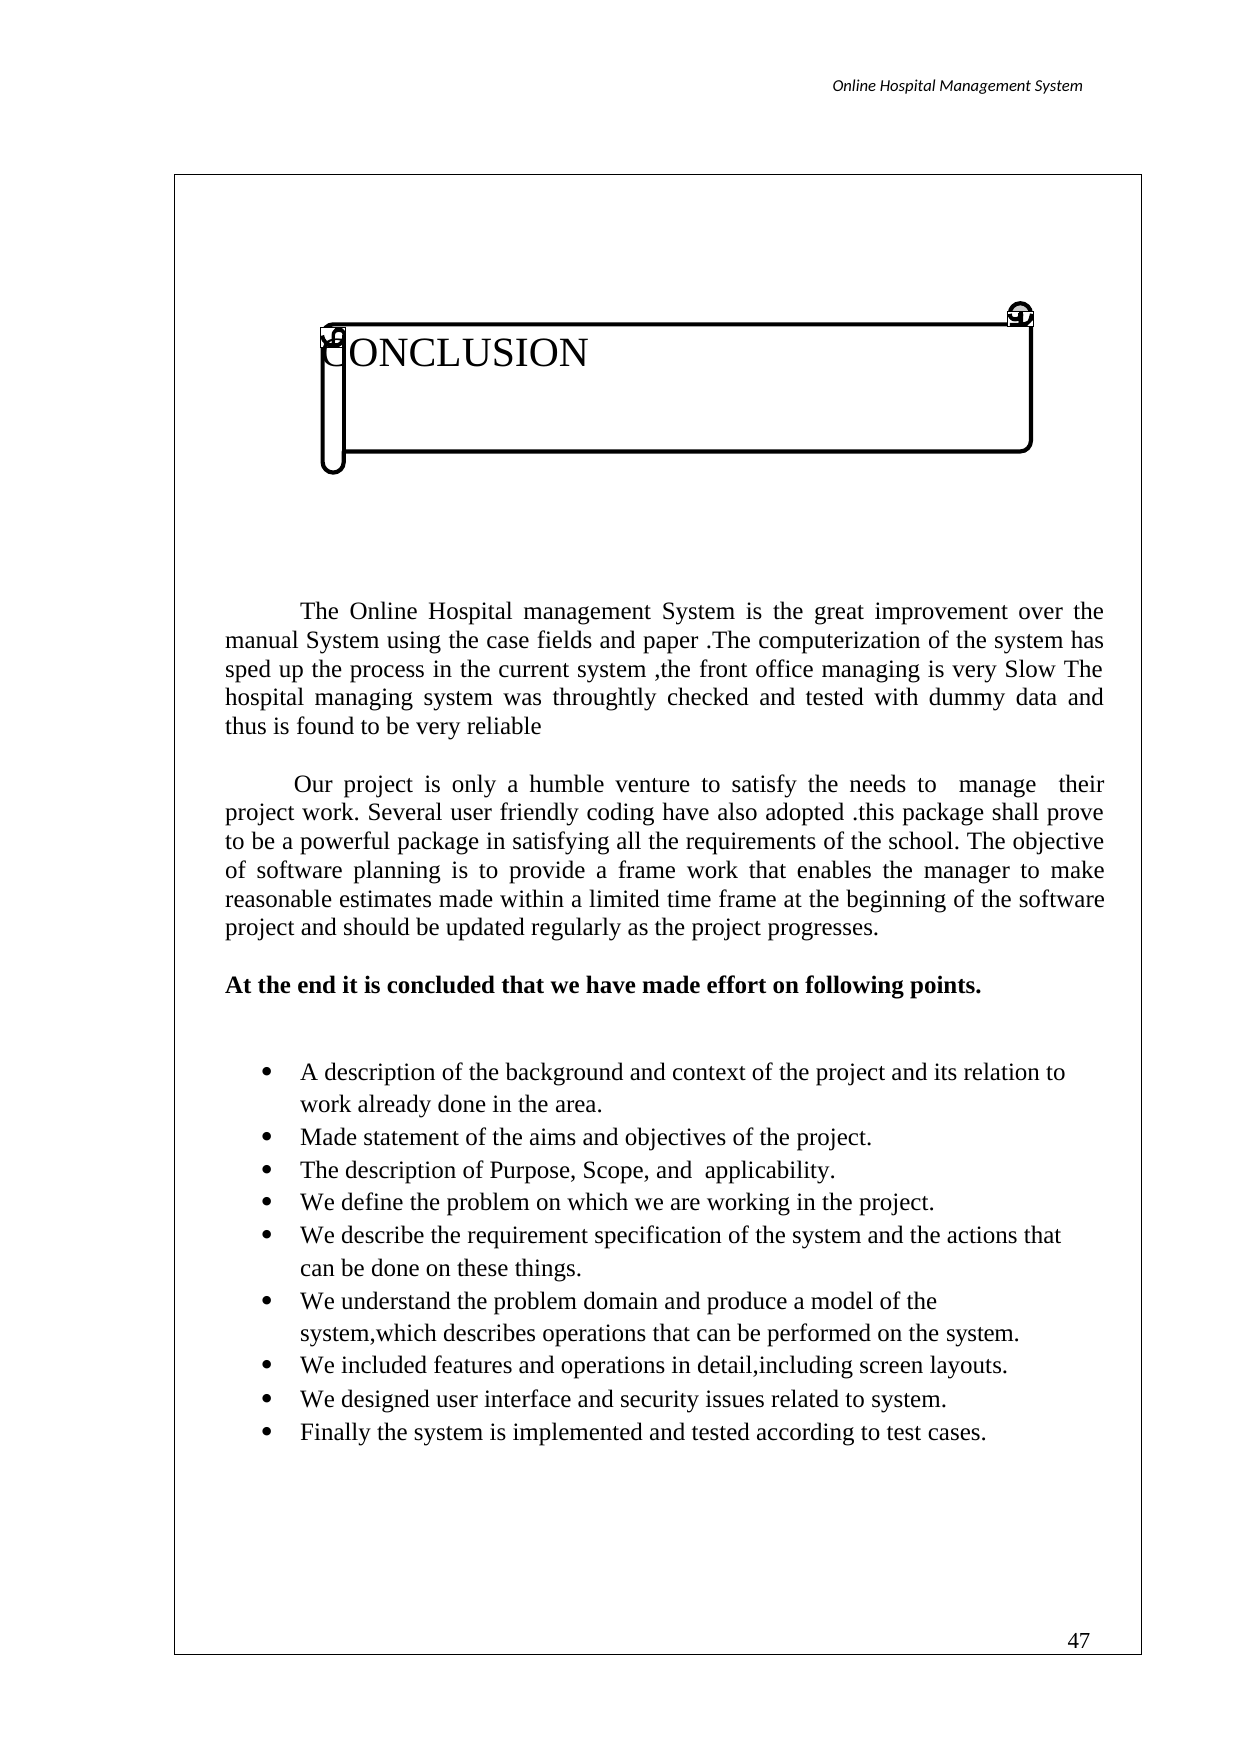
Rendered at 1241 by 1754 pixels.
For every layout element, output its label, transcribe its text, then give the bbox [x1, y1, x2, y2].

text Our project is only a humble venture to satisfy the needs to manage their project work. Several user friendly coding have also adopted .this package shall prove to be a powerful package in satisfying all the requirements of the school. The objective of software planning is to provide a frame work that enables the manager to make reasonable estimates made within a limited time frame at the beginning of the software project and should be updated regularly as the project progresses. [225, 769, 1106, 941]
list The description of Purpose, Scope, and applicability. [262, 1155, 1142, 1183]
text The Online Hospital management System is the great improvement over the manual System using the case fields and paper .The computerization of the system has sped up the process in the current system ,the front office managing is very Slow The hospital managing system was throughtly checked and tested with dummy data and thus is found to be very reliable [225, 596, 1105, 740]
list A description of the background and context of the project and its relation to work already done in the area. [262, 1057, 1072, 1118]
list We understand the problem domain and produce a model of the system,which describes operations that can be performed on the system. [262, 1286, 1021, 1347]
list We describe the requirement specification of the system and the actions that can be done on these things. [262, 1221, 1068, 1282]
list Made statement of the aims and objectives of the project. [262, 1122, 1142, 1151]
picture [321, 328, 345, 347]
picture [1008, 312, 1033, 326]
list Finally the system is implemented and tested according to test cases. [262, 1417, 1142, 1445]
list We included features and operations in detail,including screen layouts. [262, 1351, 1142, 1379]
subtitle At the end it is concluded that we have made effort on following points. [225, 971, 1142, 999]
list We define the problem on which we are working in the project. [262, 1187, 1142, 1216]
list We designed user interface and security issues related to system. [262, 1384, 1142, 1412]
picture [327, 340, 342, 347]
